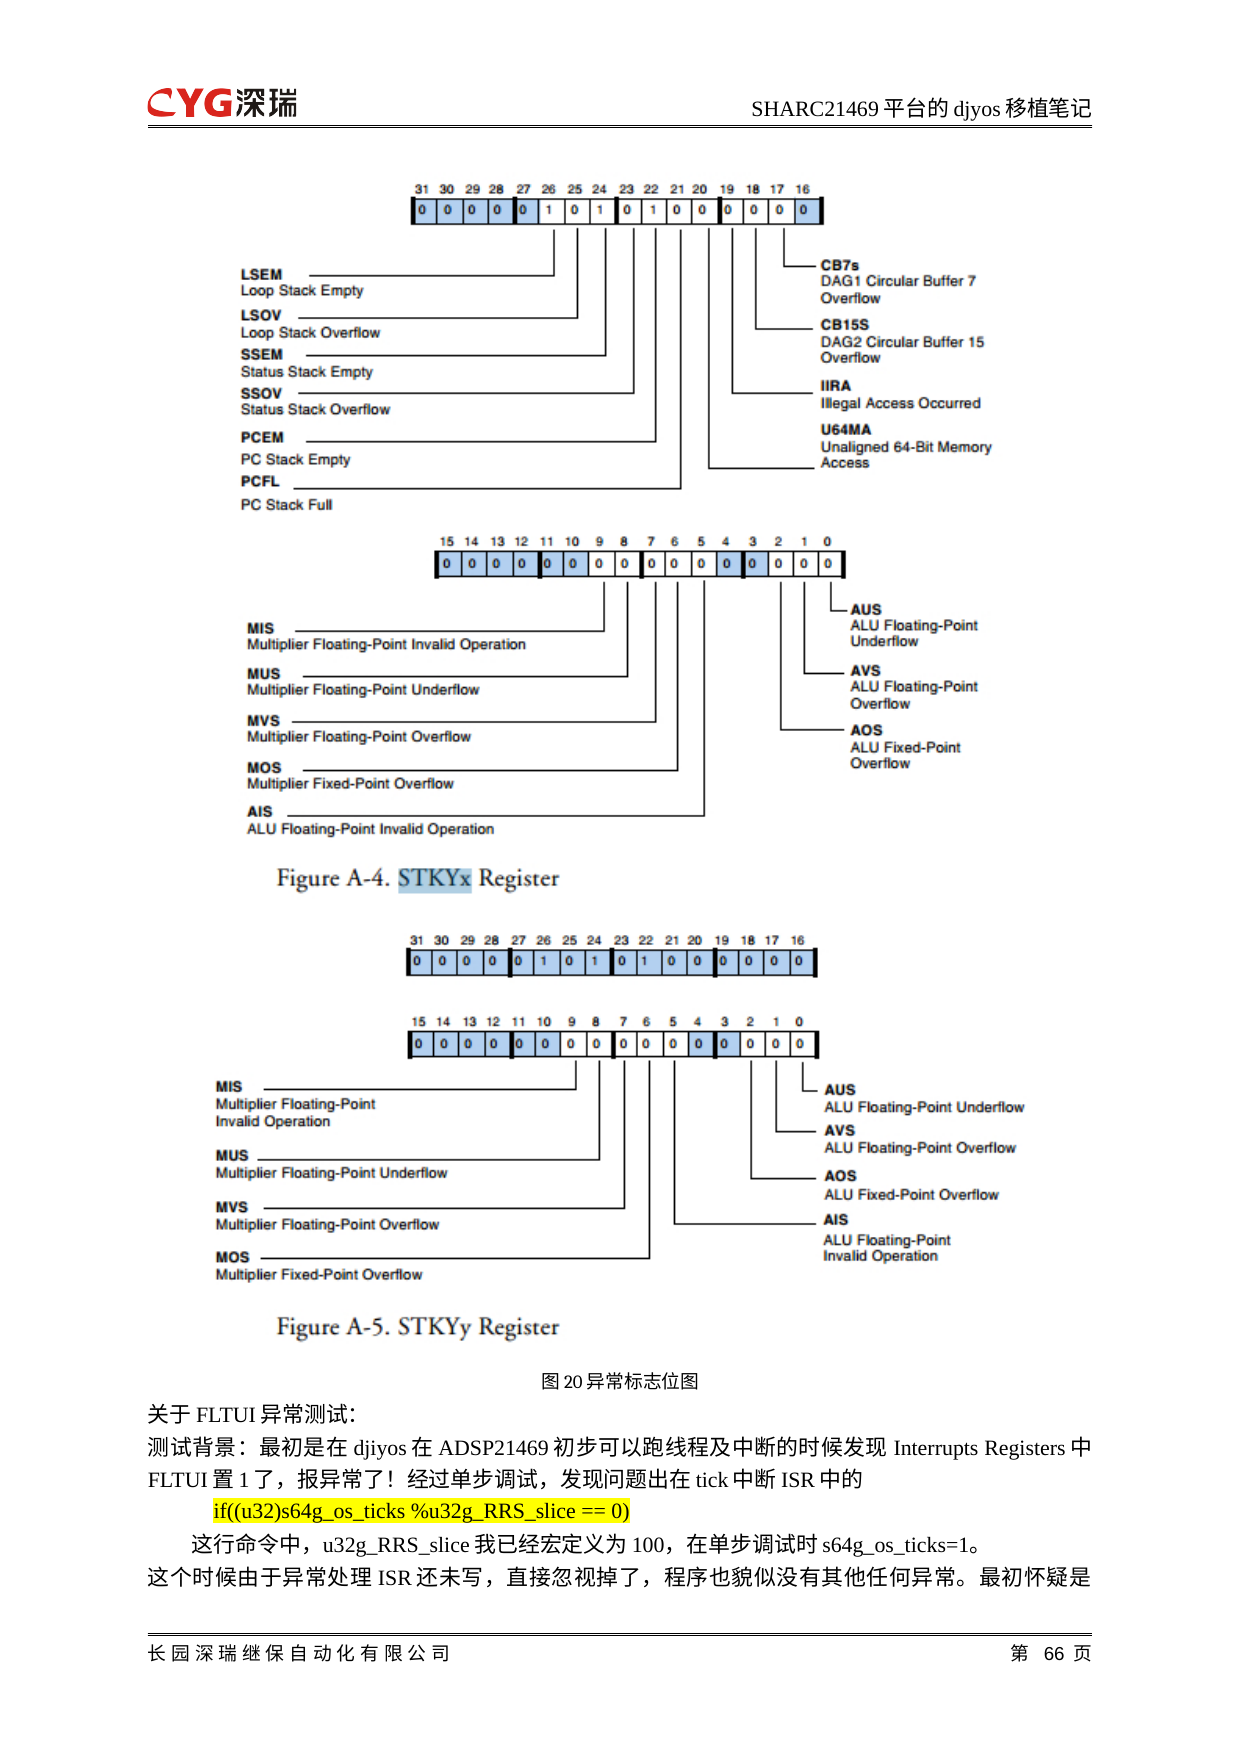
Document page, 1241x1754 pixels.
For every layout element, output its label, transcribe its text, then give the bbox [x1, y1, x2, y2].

text 这行命令中，u32g_RRS_slice我已经宏定义为100，在单步调试时s64g_os_ticks=1。 [148, 1527, 1092, 1559]
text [148, 1559, 1092, 1592]
picture [147, 88, 297, 117]
text 测试背景：最初是在djiyos在ADSP21469初步可以跑线程及中断的时候发现Interrupts Registers中FLTUI置1了，报异常了！经过单步调试，发现问题出在tick中断ISR中的 [148, 1429, 1092, 1494]
text 关于FLTUI异常测试： [148, 1397, 1092, 1429]
picture [214, 162, 1026, 900]
picture [203, 909, 1037, 1344]
text if((u32)s64g_os_ticks %u32g_RRS_slice == 0) [148, 1494, 1092, 1527]
